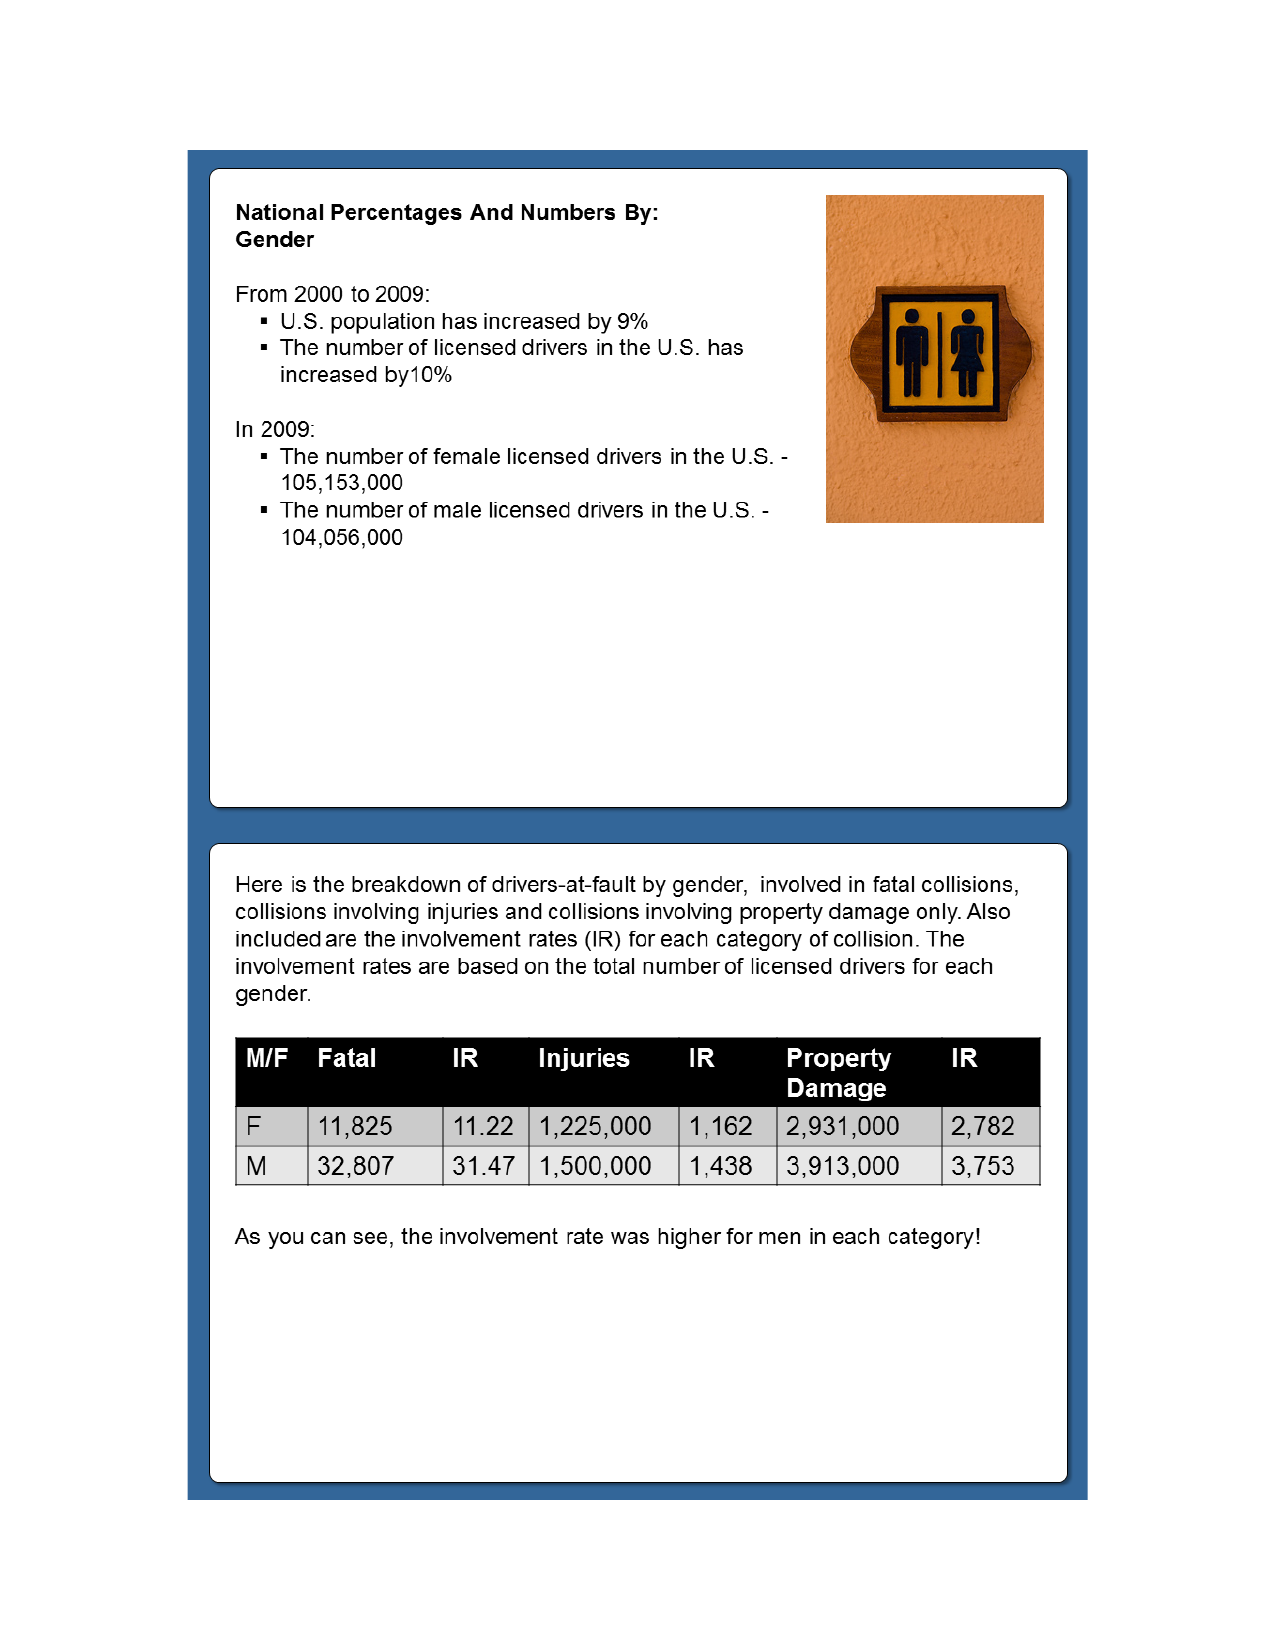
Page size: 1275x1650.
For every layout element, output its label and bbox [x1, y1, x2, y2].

picture [187, 150, 1088, 1500]
